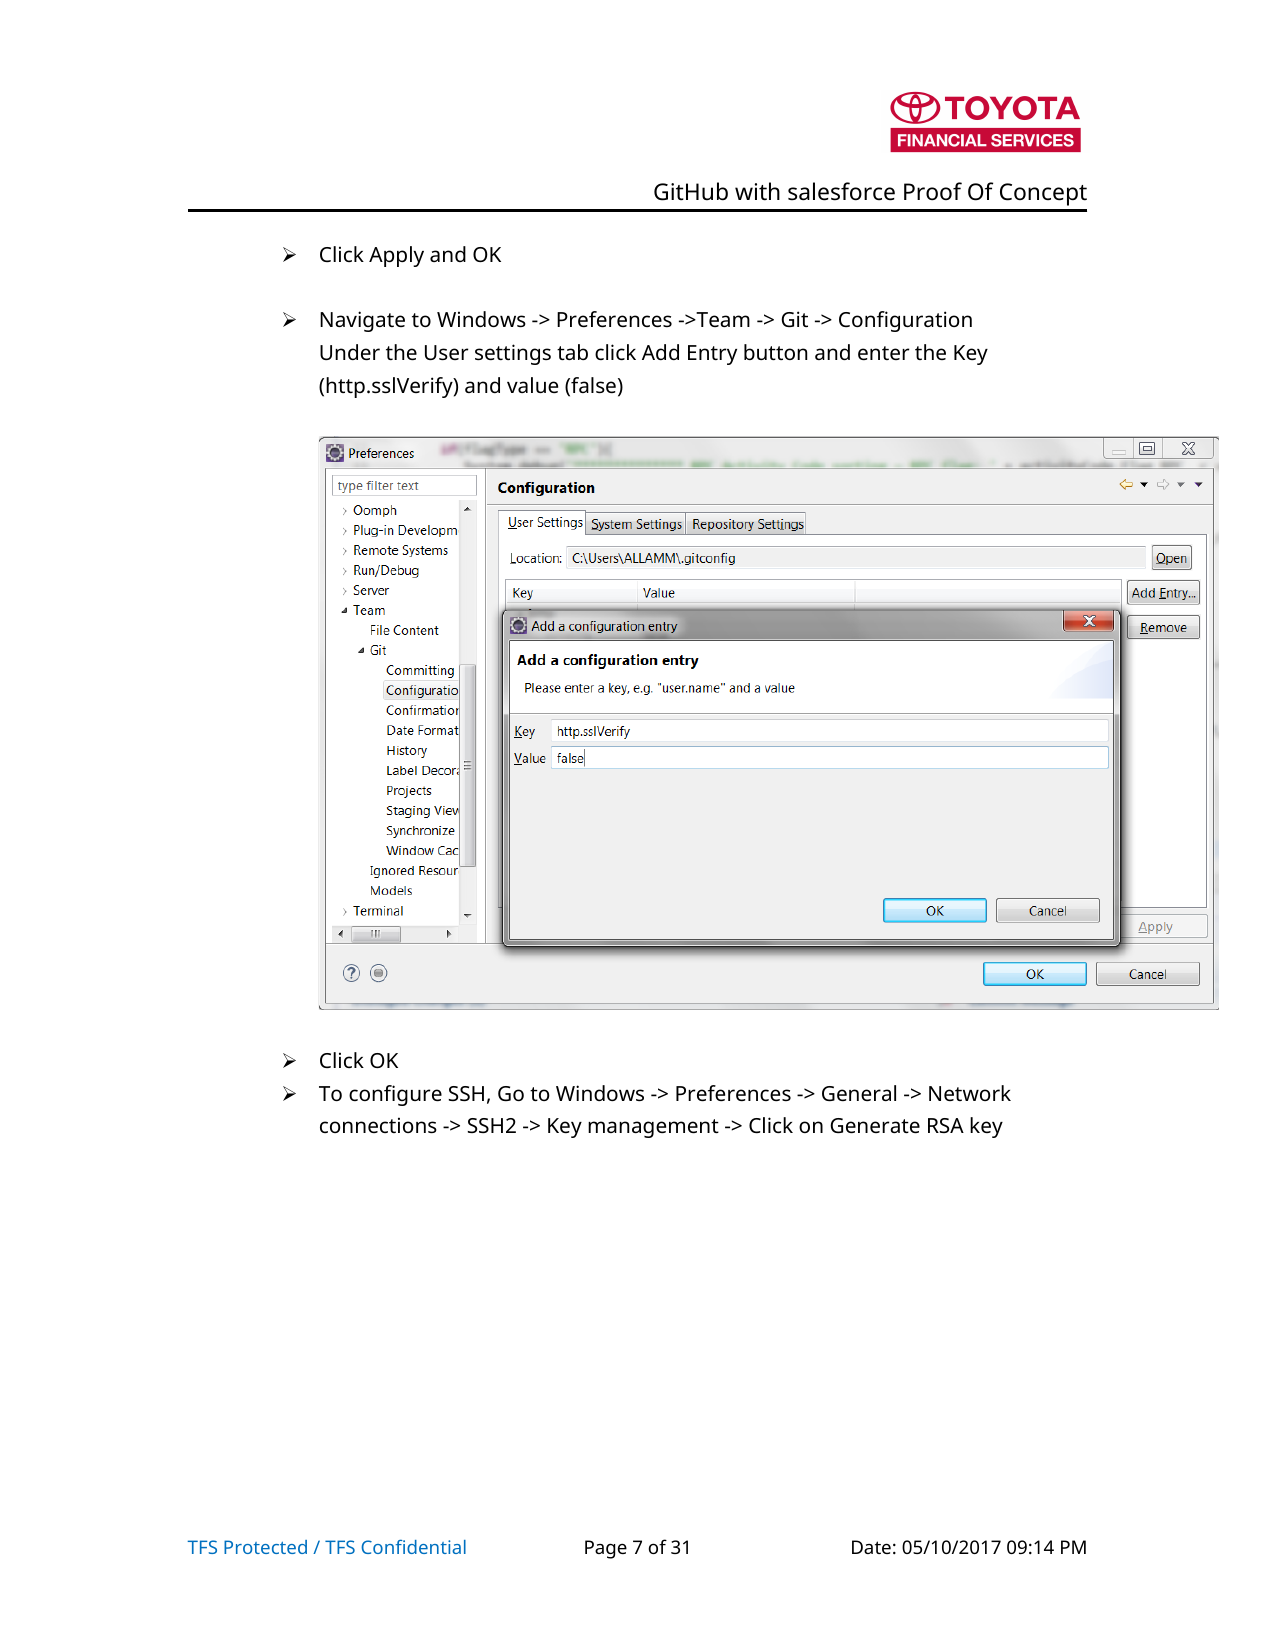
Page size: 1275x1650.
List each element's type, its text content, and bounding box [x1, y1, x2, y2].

picture [318, 436, 1219, 1010]
list Under the User settings tab click Add Entry button and enter the Key (http.sslVerify) and value (false) [319, 338, 1087, 399]
list Click OK [281, 1046, 1087, 1075]
picture [881, 90, 1090, 153]
list To configure SSH, Go to Windows -> Preferences -> General -> Network connections -> SSH2 -> Key management -> Click on Generate RSA key [281, 1079, 1087, 1140]
list Click Apply and OK [281, 240, 1087, 269]
list Navigate to Windows -> Preferences ->Team -> Git -> Configuration [281, 306, 1087, 334]
